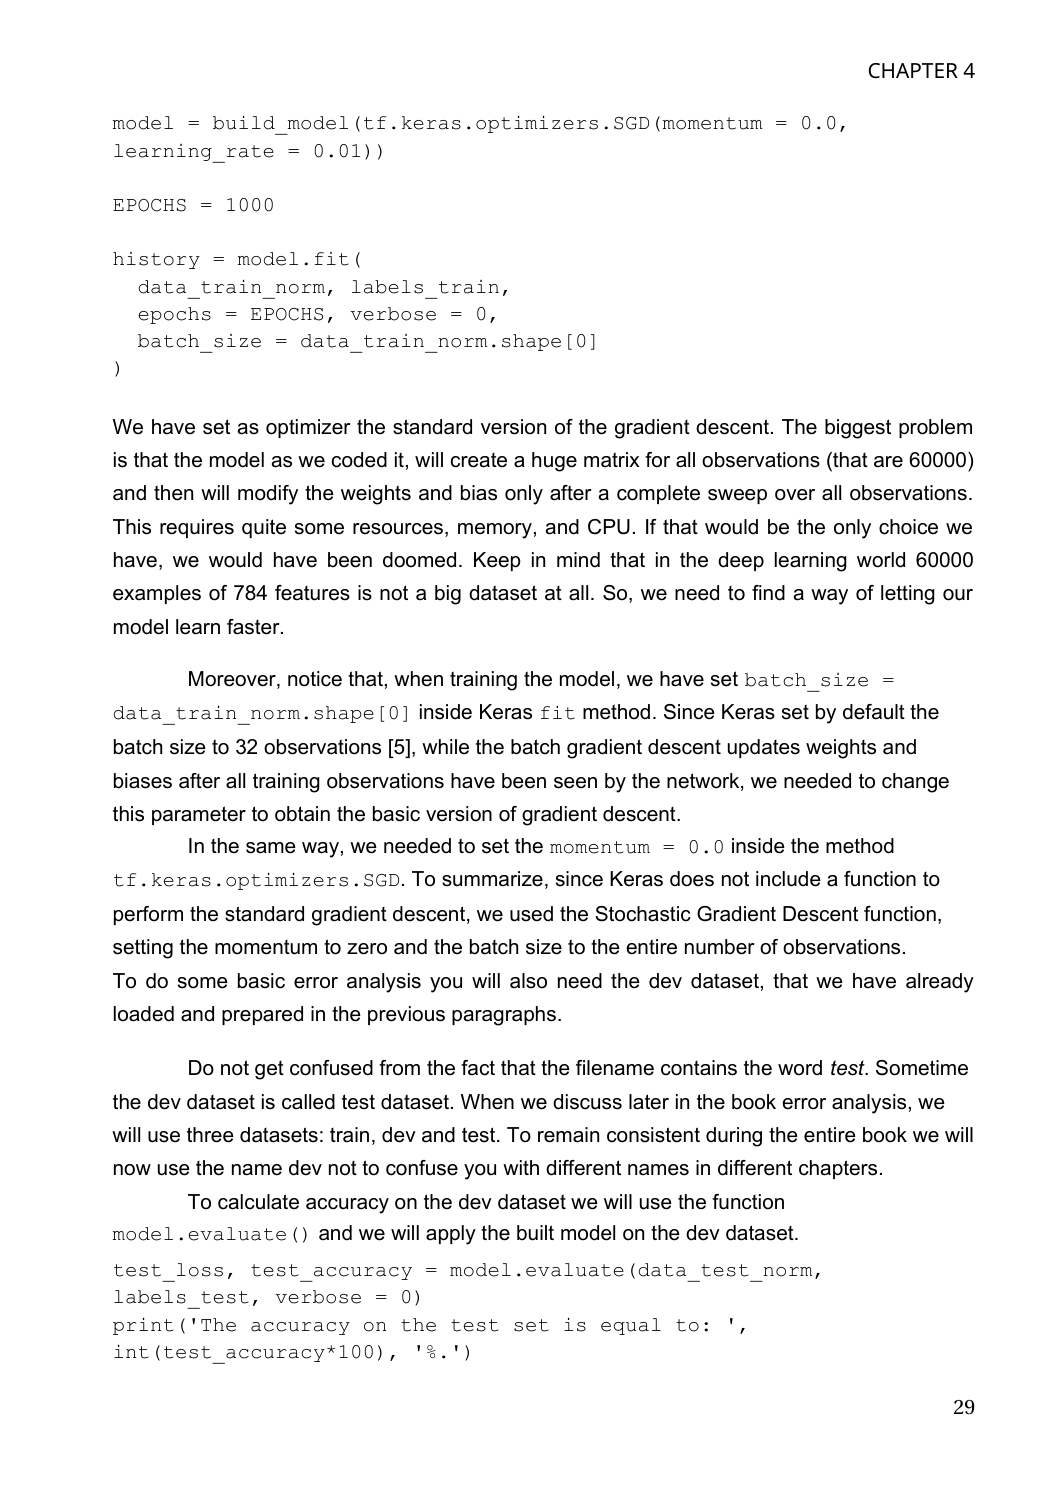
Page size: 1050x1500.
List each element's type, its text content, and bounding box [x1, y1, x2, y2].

text batch_size = data_train_norm.shape[0] [112, 330, 975, 354]
text To do some basic error analysis you will also need the dev dataset, that we have already loaded and prepared in the previous paragraphs. [112, 959, 975, 1026]
text data_train_norm, labels_train, [112, 276, 975, 299]
text test_loss, test_accuracy = model.evaluate(data_test_norm, labels_test, verbose = 0) [112, 1259, 975, 1310]
text We have set as optimizer the standard version of the gradient descent. The biggest problem is that the model as we coded it, will create a huge matrix for all observations (that are 60000) and then will modify the weights and bias only after a complete sweep over all observations. This requires quite some resources, memory, and CPU. If that would be the only choice we have, we would have been doomed. Keep in mind that in the deep learning world 60000 examples of 784 features is not a big dataset at all. So, we need to find a way of letting our model learn faster. [112, 405, 975, 638]
text model = build_model(tf.keras.optimizers.SGD(momentum = 0.0, learning_rate = 0.01)) [112, 112, 975, 163]
text Do not get confused from the fact that the filename contains the word test. Sometime the dev dataset is called test dataset. When we discuss later in the book error analysis, we will use three datasets: train, dev and test. To remain consistent during the entire book we will now use the name dev not to confuse you with different names in different chapters. [112, 1047, 975, 1180]
text To calculate accuracy on the dev dataset we will use the function model.evaluate() and we will apply the built model on the dev dataset. [112, 1180, 975, 1247]
text history = model.fit( [112, 248, 975, 272]
text In the same way, we needed to set the momentum = 0.0 inside the method tf.keras.optimizers.SGD. To summarize, since Keras does not include a function to perform the standard gradient descent, we used the Stochastic Gradient Descent function, setting the momentum to zero and the batch size to the entire number of observations. [112, 826, 975, 959]
text ) [112, 357, 975, 381]
text EPOCHS = 1000 [112, 194, 975, 218]
text print('The accuracy on the test set is equal to: ', int(test_accuracy*100), '%.') [112, 1314, 975, 1364]
text Moreover, notice that, when training the model, we have set batch_size = data_train_norm.shape[0] inside Keras fit method. Since Keras set by default the batch size to 32 observations [5], while the batch gradient descent updates weights and biases after all training observations have been seen by the network, we needed to change this parameter to obtain the basic version of gradient descent. [112, 659, 975, 826]
text epochs = EPOCHS, verbose = 0, [112, 303, 975, 326]
